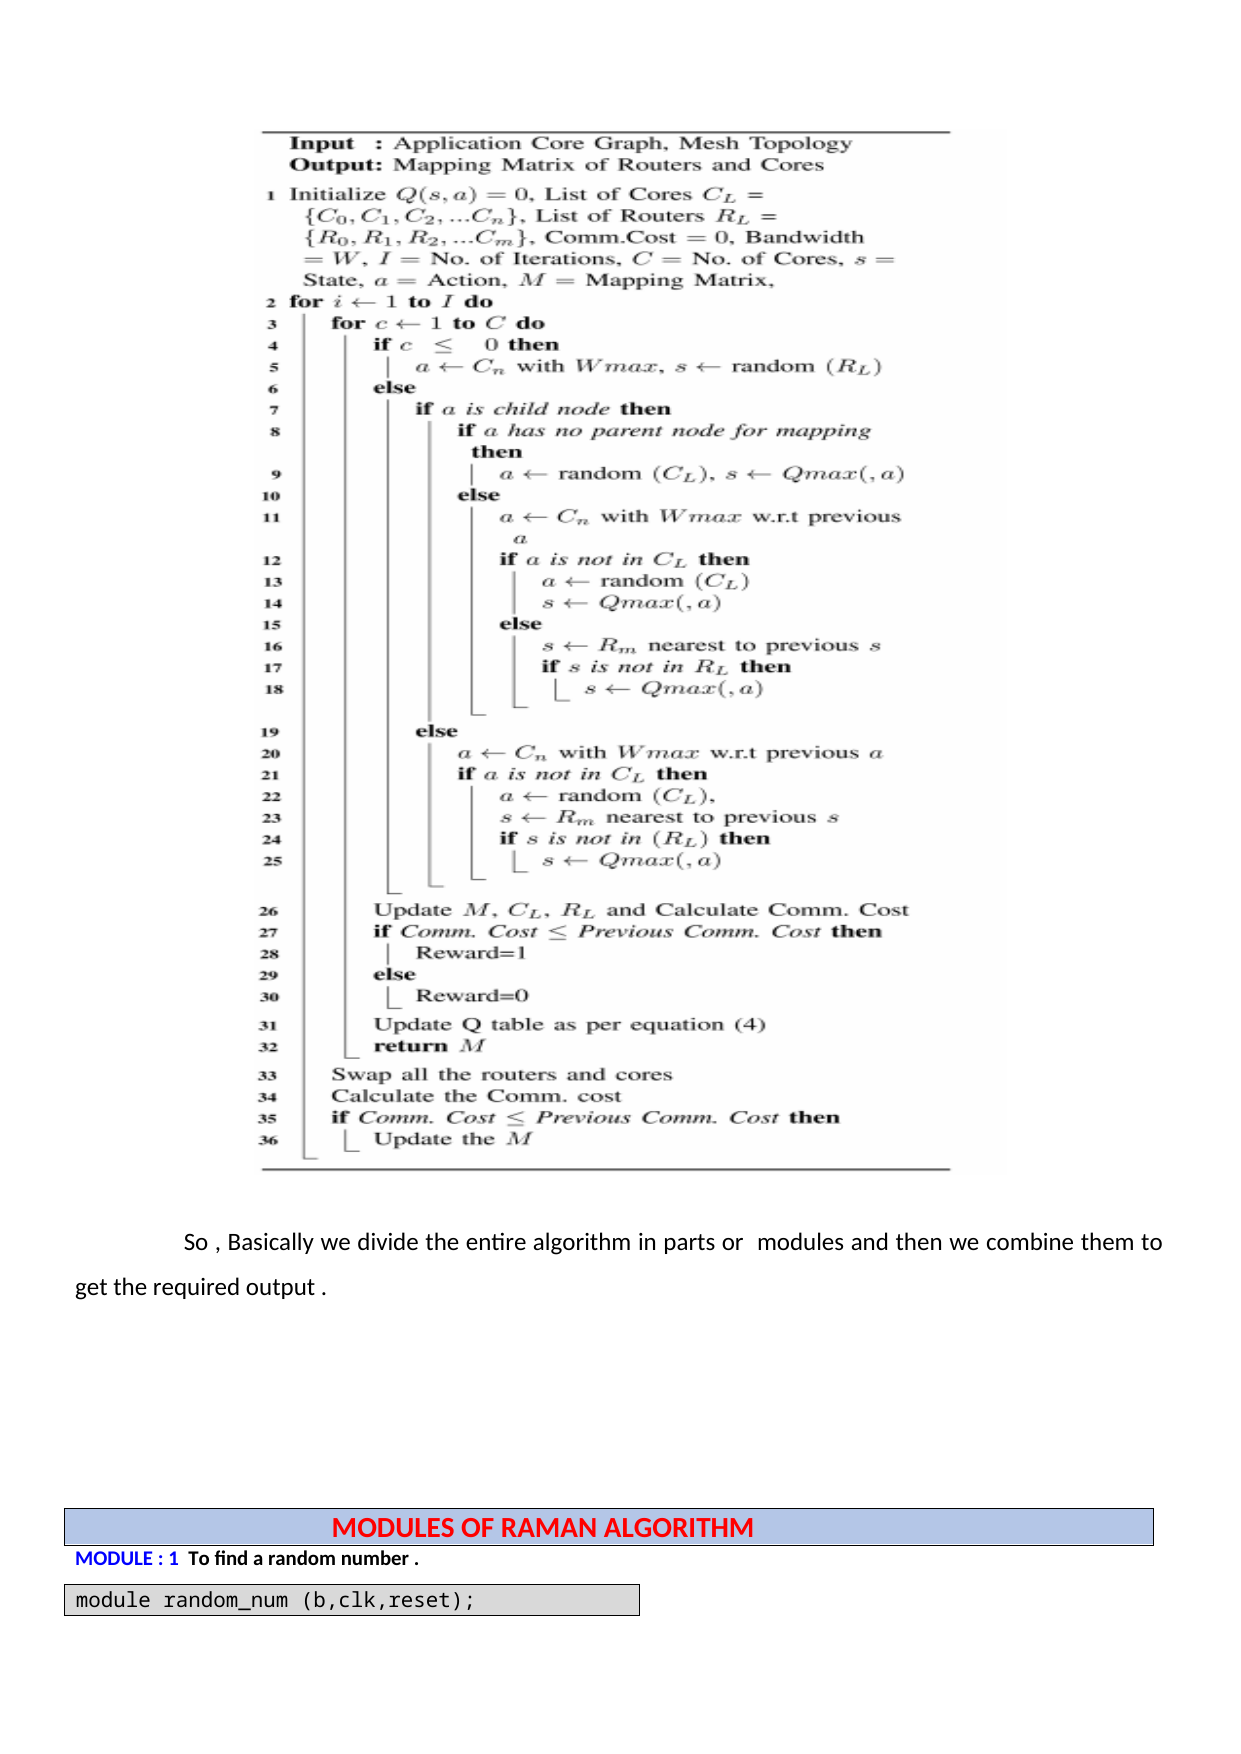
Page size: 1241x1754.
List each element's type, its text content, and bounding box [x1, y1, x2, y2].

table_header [65, 1585, 639, 1615]
picture [253, 129, 1007, 1175]
table_header MODULES OF RAMAN ALGORITHM [65, 1509, 1153, 1544]
text MODULE : 1 To find a random number . [75, 1546, 1165, 1571]
text So , Basically we divide the entire algorithm in parts or modules and then we combine them to get the required output . [75, 1226, 1165, 1302]
